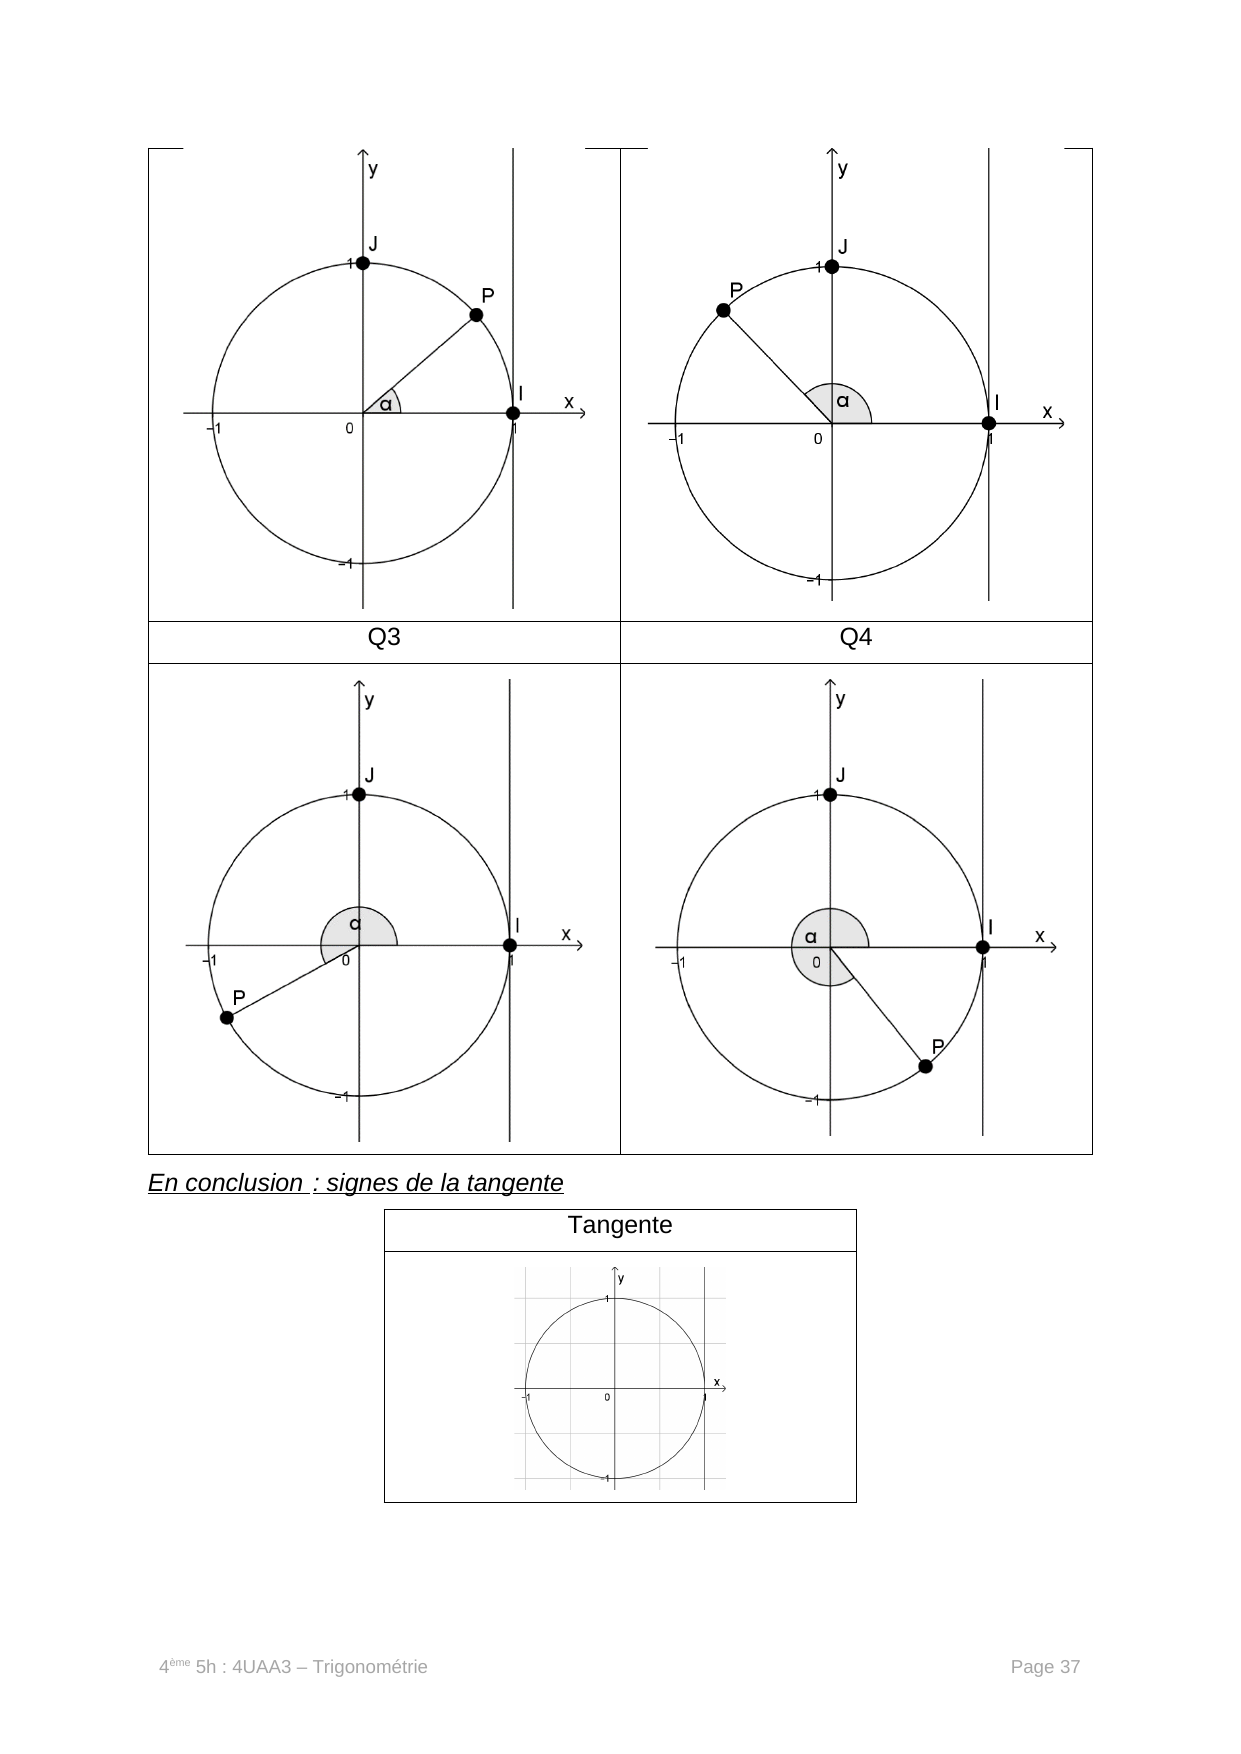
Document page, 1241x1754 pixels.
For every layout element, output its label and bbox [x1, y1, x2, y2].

picture [514, 1267, 726, 1490]
picture [647, 148, 1065, 601]
picture [183, 148, 586, 609]
picture [655, 679, 1057, 1136]
picture [185, 679, 583, 1142]
